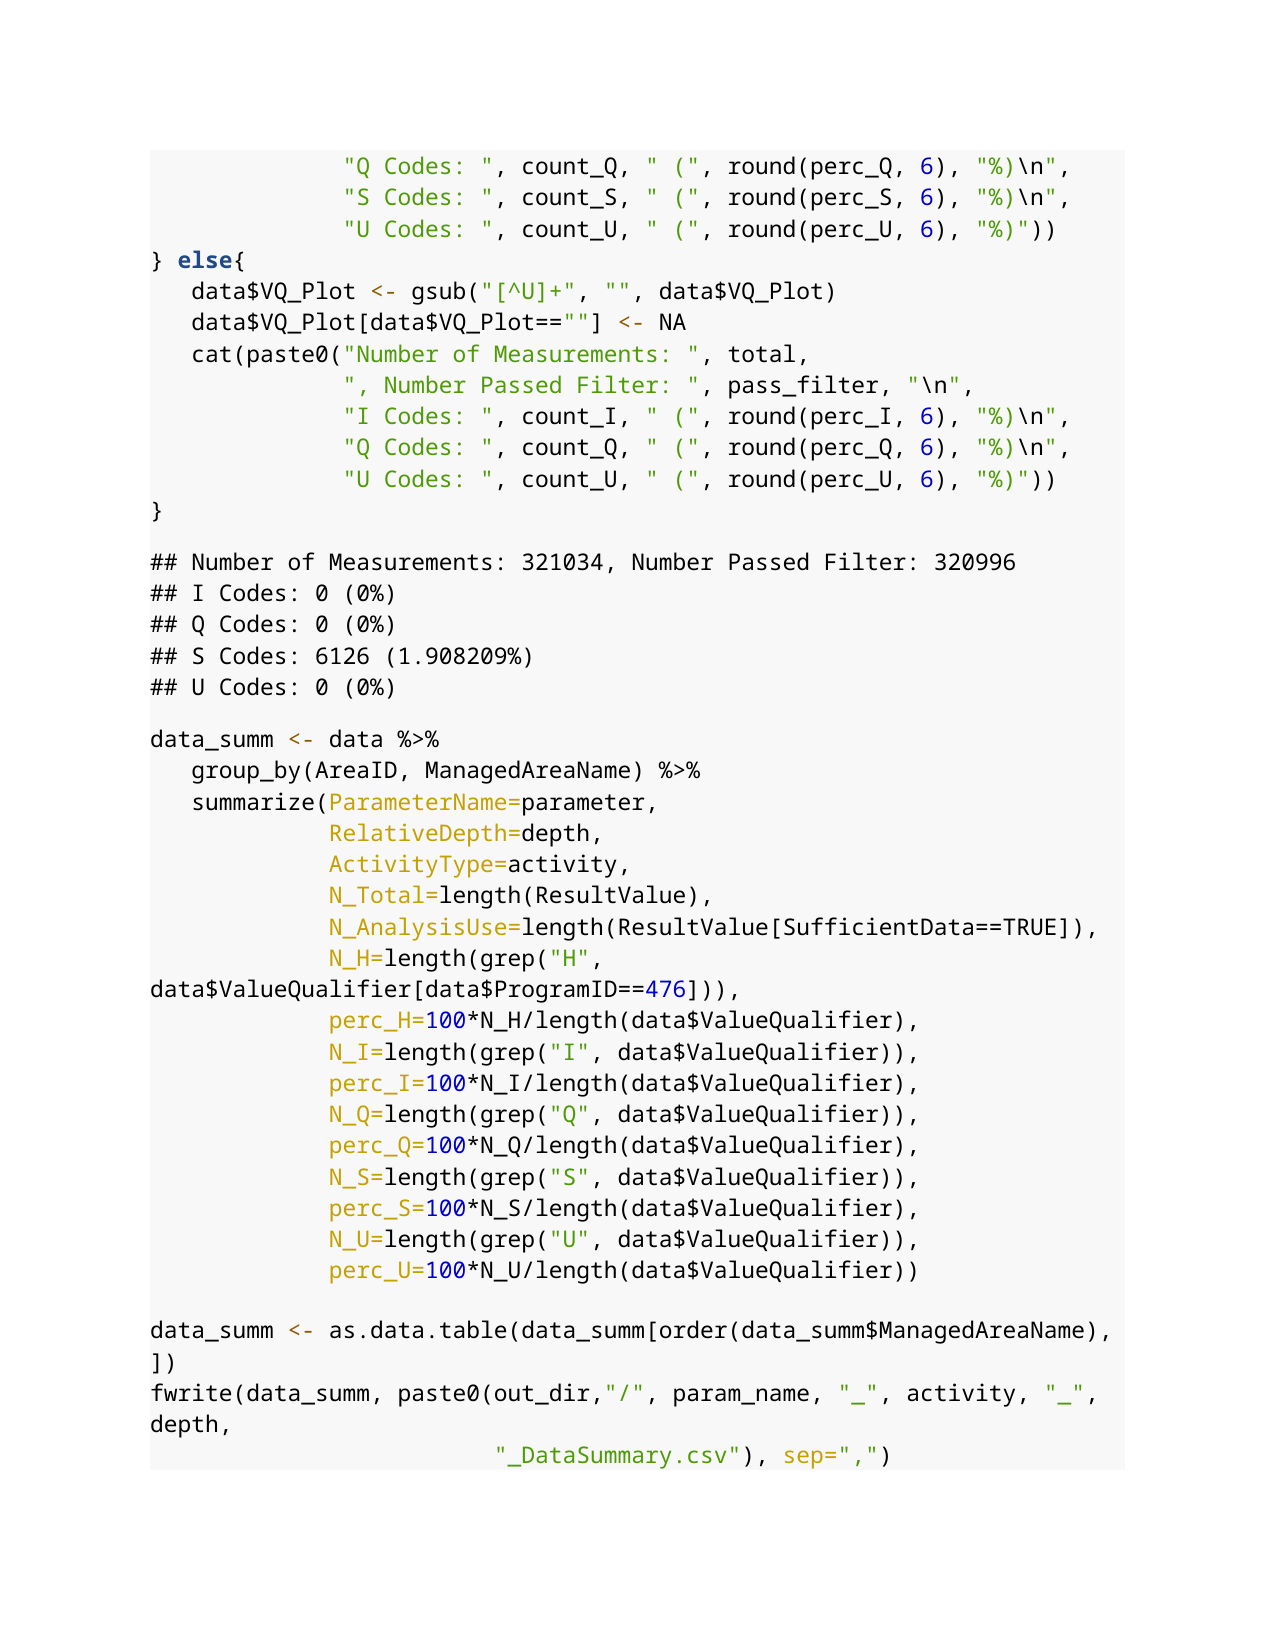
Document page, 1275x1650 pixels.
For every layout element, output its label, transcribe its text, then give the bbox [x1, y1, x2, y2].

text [150, 723, 1125, 1470]
text ## Number of Measurements: 321034, Number Passed Filter: 320996 ## I Codes: 0 (0%) ## Q Codes: 0 (0%) ## S Codes: 6126 (1.908209%) ## U Codes: 0 (0%) [150, 546, 1125, 702]
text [150, 150, 1125, 525]
